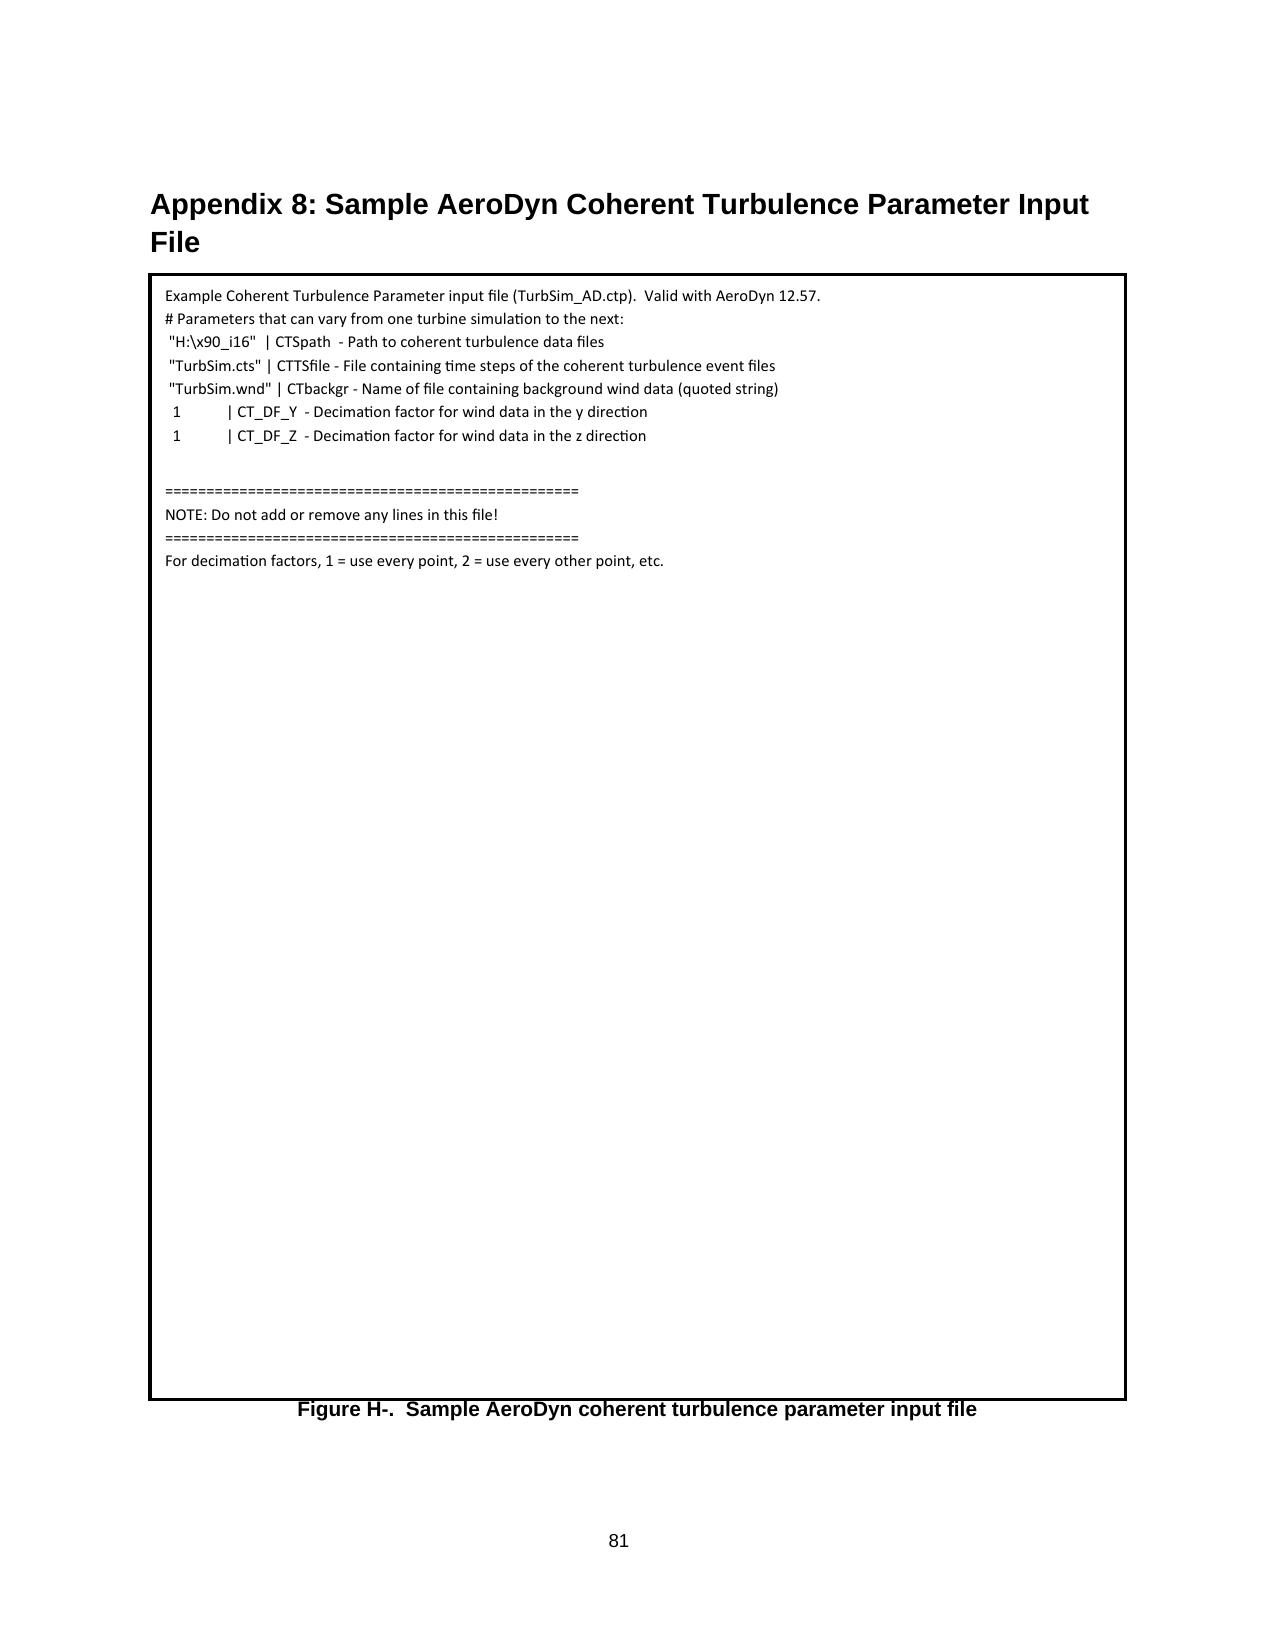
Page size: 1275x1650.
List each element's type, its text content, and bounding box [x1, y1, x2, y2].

text Appendix H: Sample AeroDyn Coherent Turbulence Parameter Input File [150, 187, 1125, 259]
